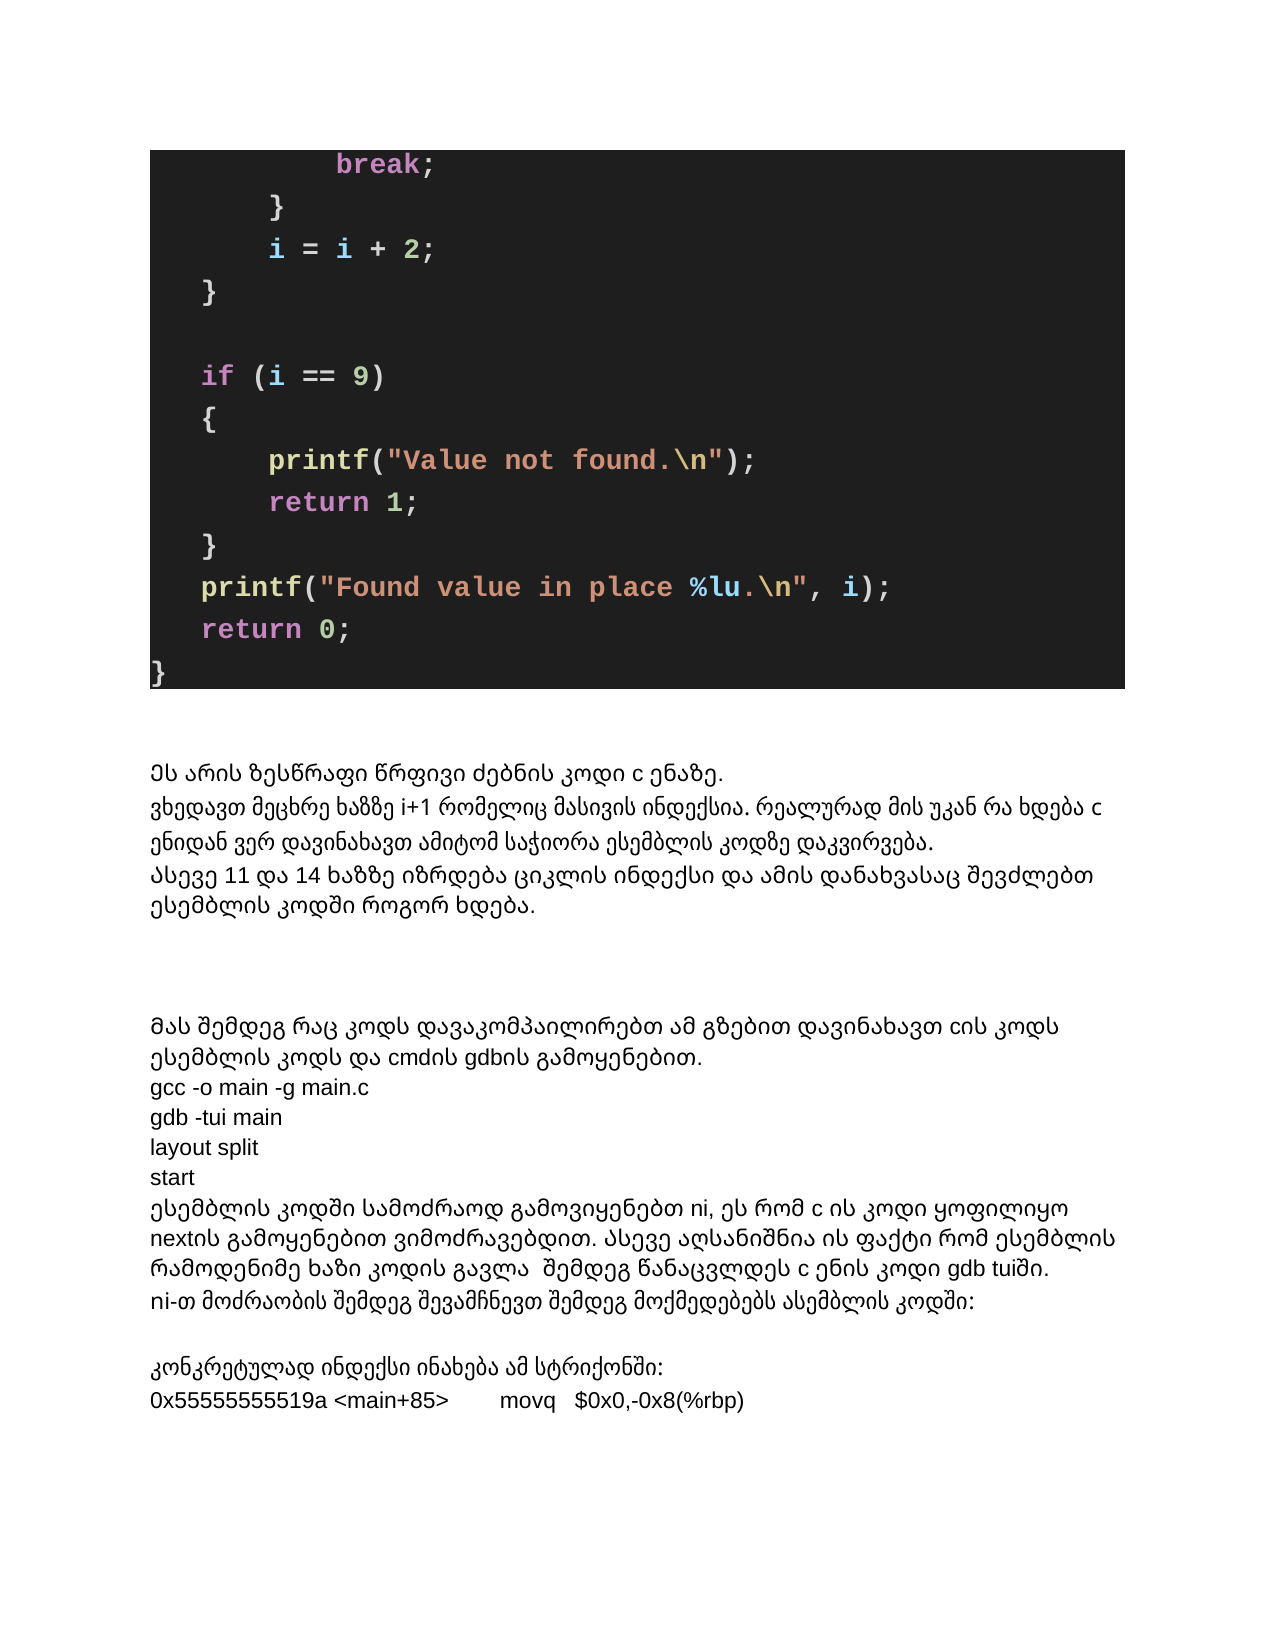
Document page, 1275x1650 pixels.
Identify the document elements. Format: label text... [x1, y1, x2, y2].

text { [150, 404, 1125, 436]
text Მას შემდეგ რაც კოდს დავაკომპაილირებთ ამ გზებით დავინახავთ cის კოდს ესემბლის კოდს და cmdის gdbის გამოყენებით. [150, 1013, 1125, 1070]
text Ეს არის ზესწრაფი წრფივი ძებნის კოდი c ენაზე. [150, 760, 1125, 787]
text } [150, 657, 1125, 689]
text ვხედავთ მეცხრე ხაზზე i+1 რომელიც მასივის ინდექსია. რეალურად მის უკან რა ხდება c ენიდან ვერ დავინახავთ ამიტომ საჭიორა ესემბლის კოდზე დაკვირვება. [150, 790, 1125, 858]
text printf("Found value in place %lu.\n", i); [150, 573, 1125, 605]
text 0x55555555519a <main+85> movq $0x0,-0x8(%rbp) [150, 1387, 1125, 1414]
text printf("Value not found.\n"); [150, 446, 1125, 478]
text layout split [150, 1134, 1125, 1161]
text } [150, 531, 1125, 562]
text gdb -tui main [150, 1104, 1125, 1130]
text } [150, 192, 1125, 224]
text Ასევე 11 და 14 ხაზზე იზრდება ციკლის ინდექსი და ამის დანახვასაც შევძლებთ ესემბლის კოდში როგორ ხდება. [150, 862, 1125, 919]
text start [150, 1164, 1125, 1191]
text i = i + 2; [150, 234, 1125, 266]
text ni-თ მოძრაობის შემდეგ შევამჩნევთ შემდეგ მოქმედებებს ასემბლის კოდში: [150, 1285, 1125, 1316]
text ესემბლის კოდში სამოძრაოდ გამოვიყენებთ ni, ეს რომ c ის კოდი ყოფილიყო nextის გამოყენებით ვიმოძრავებდით. Ასევე აღსანიშნია ის ფაქტი რომ ესემბლის რამოდენიმე ხაზი კოდის გავლა შემდეგ წანაცვლდეს c ენის კოდი gdb tuiში. [150, 1194, 1125, 1281]
text gcc -o main -g main.c [150, 1074, 1125, 1100]
text return 1; [150, 488, 1125, 520]
text } [150, 277, 1125, 309]
text if (i == 9) [150, 361, 1125, 393]
text კონკრეტულად ინდექსი ინახება ამ სტრიქონში: [150, 1351, 1125, 1383]
text return 0; [150, 615, 1125, 647]
text break; [150, 150, 1125, 182]
